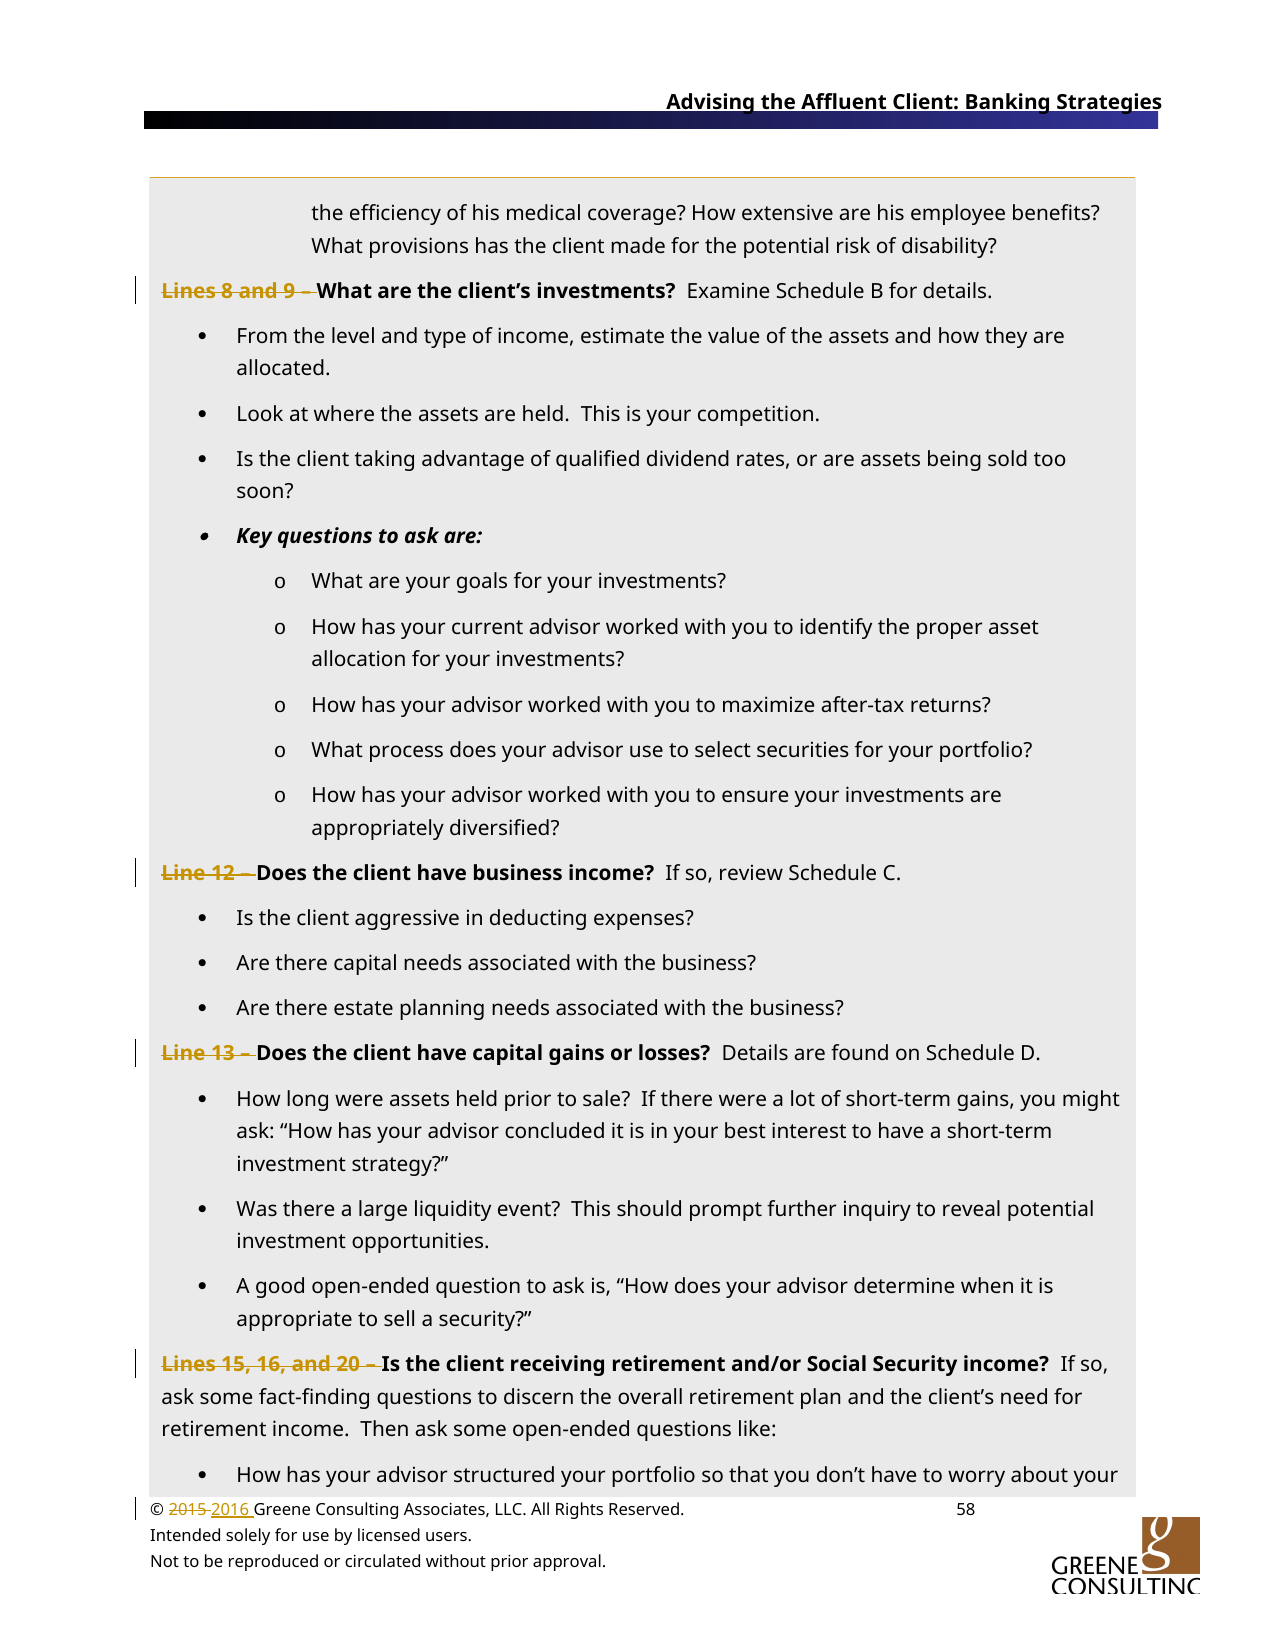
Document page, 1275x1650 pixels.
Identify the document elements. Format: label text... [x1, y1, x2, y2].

picture [1050, 1517, 1200, 1593]
